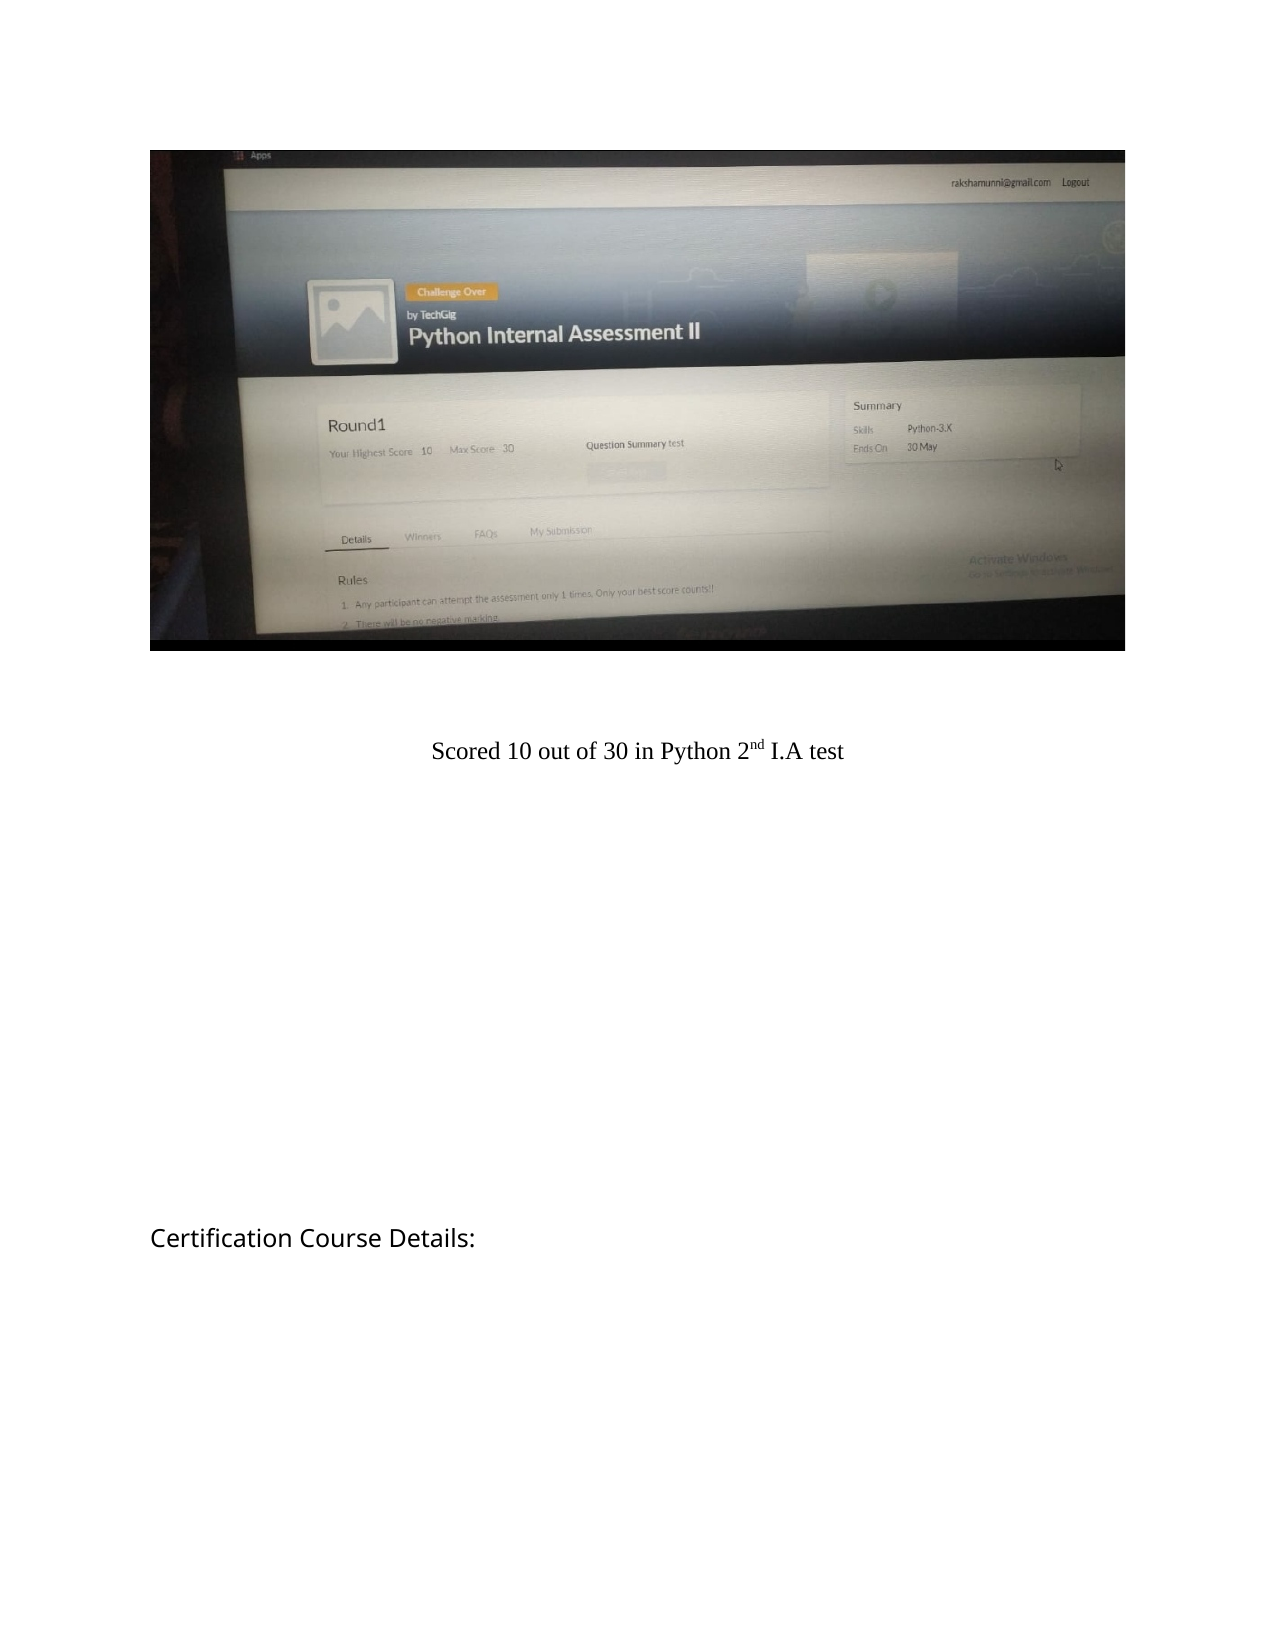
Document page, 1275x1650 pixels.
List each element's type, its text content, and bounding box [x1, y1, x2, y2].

text Certification Course Details: [150, 1221, 1125, 1255]
picture [150, 150, 1125, 651]
text Scored 10 out of 30 in Python 2nd I.A test [150, 736, 1125, 765]
